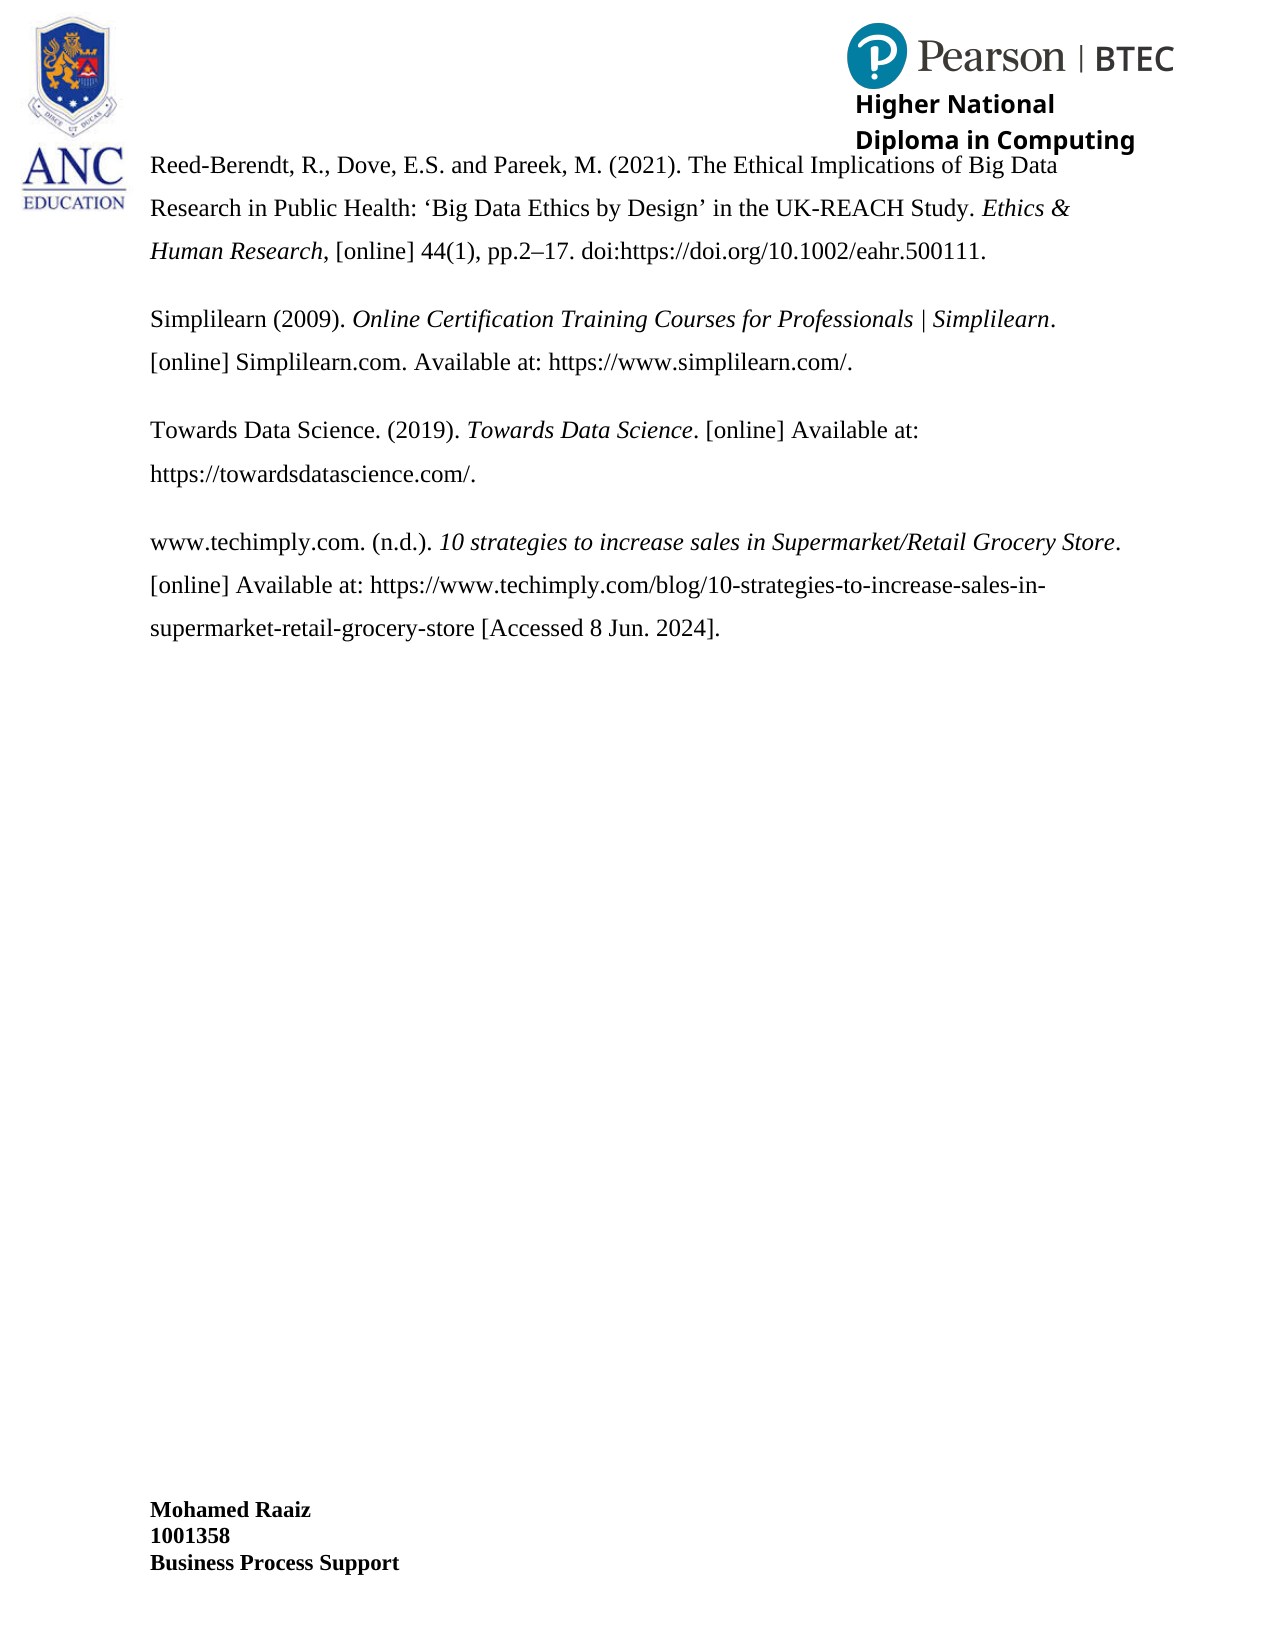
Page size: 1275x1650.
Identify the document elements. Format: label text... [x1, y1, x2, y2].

picture [837, 13, 1224, 99]
text Simplilearn (2009). Online Certification Training Courses for Professionals | Simplilearn. [online] Simplilearn.com. Available at: https://www.simplilearn.com/. [150, 304, 1125, 376]
text www.techimply.com. (n.d.). 10 strategies to increase sales in Supermarket/Retail Grocery Store. [online] Available at: https://www.techimply.com/blog/10-strategies-to-increase-sales-in-supermarket-retail-grocery-store [Accessed 8 Jun. 2024]. [150, 527, 1125, 642]
text Towards Data Science. (2019). Towards Data Science. [online] Available at: https://towardsdatascience.com/. [150, 416, 1125, 487]
text Reed‐Berendt, R., Dove, E.S. and Pareek, M. (2021). The Ethical Implications of Big Data Research in Public Health: ‘Big Data Ethics by Design’ in the UK‐REACH Study. Ethics & Human Research, [online] 44(1), pp.2–17. doi:https://doi.org/10.1002/eahr.500111. [150, 150, 1125, 265]
picture [12, 12, 137, 218]
